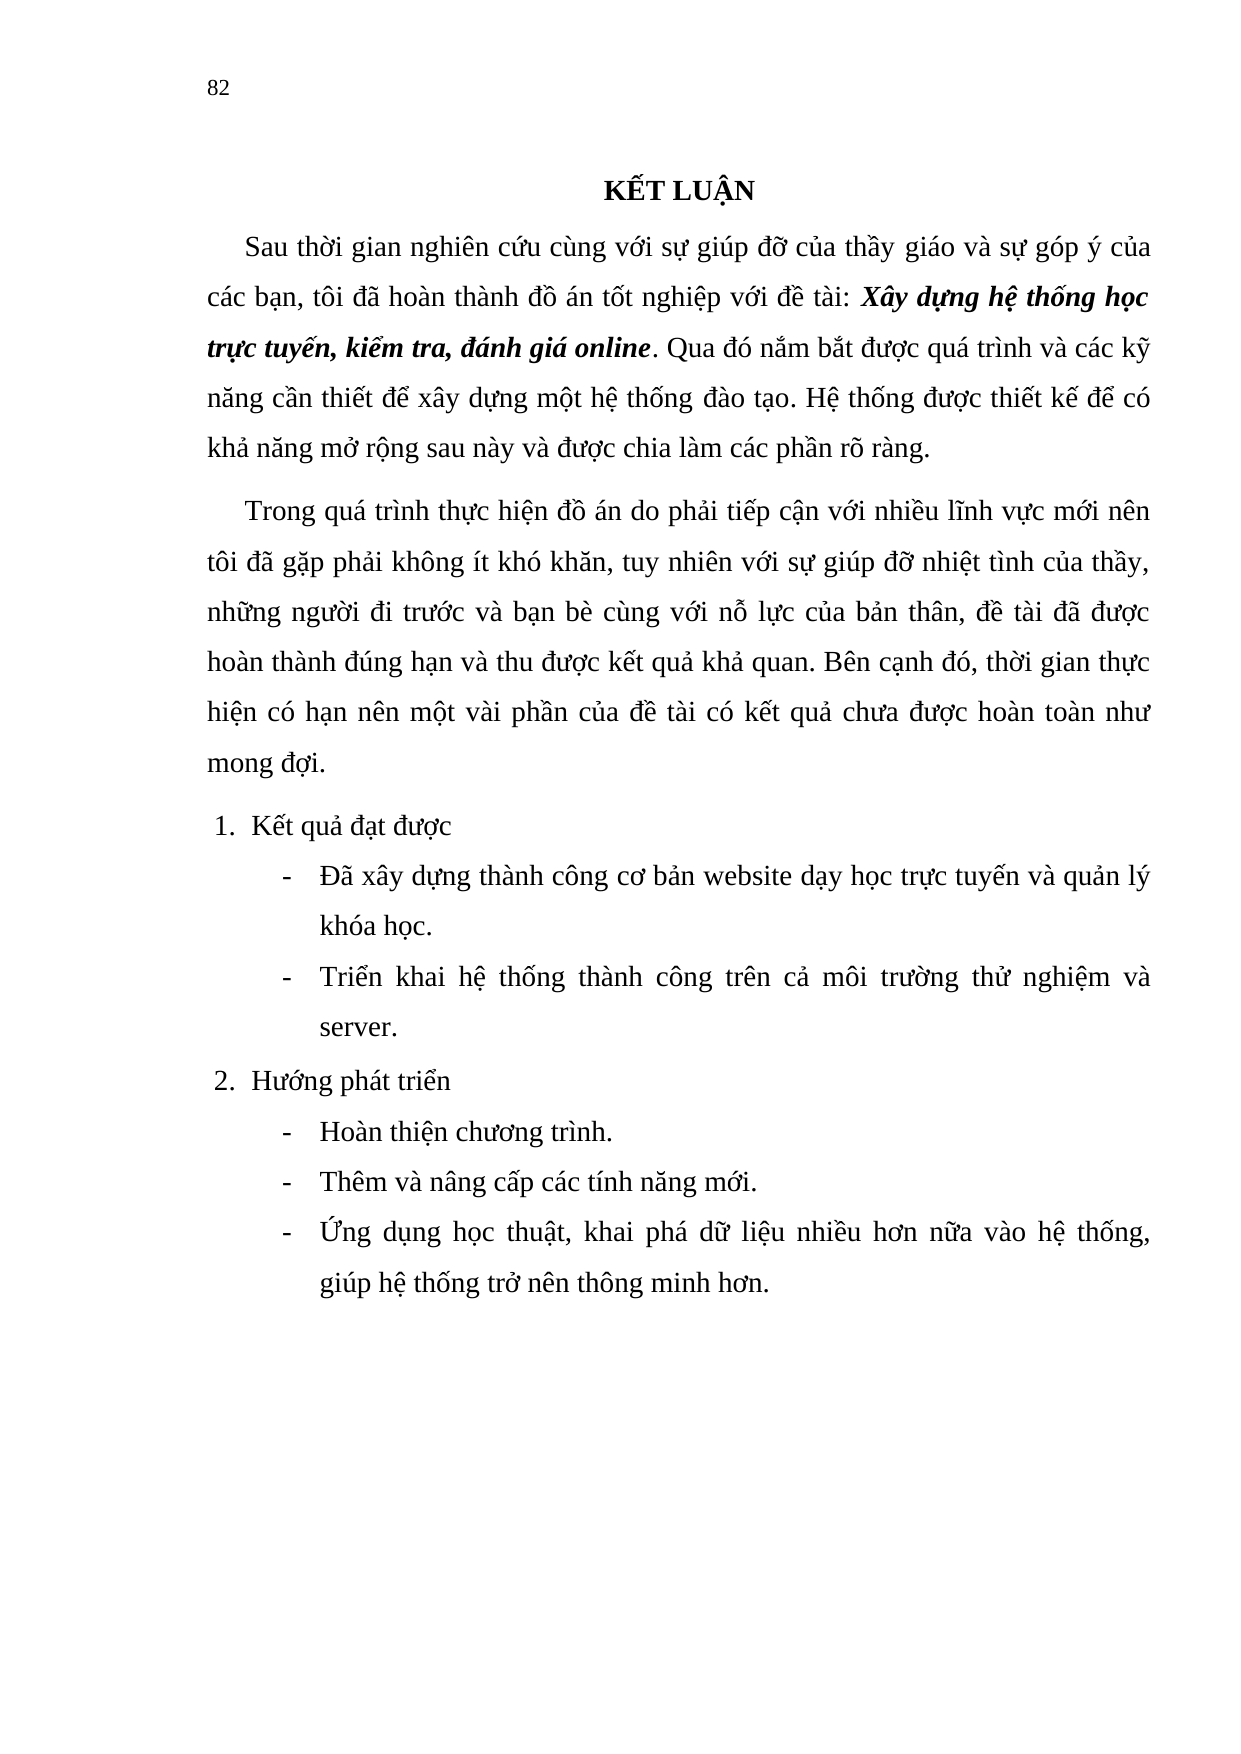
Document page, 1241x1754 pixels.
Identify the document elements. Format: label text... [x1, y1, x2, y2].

list Hoàn thiện chương trình. [282, 1114, 1152, 1147]
list Triển khai hệ thống thành công trên cả môi trường thử nghiệm và server. [282, 959, 1152, 1042]
subtitle KẾT LUẬN [207, 173, 1152, 206]
text Trong quá trình thực hiện đồ án do phải tiếp cận với nhiều lĩnh vực mới nên tôi đã gặp phải không ít khó khăn, tuy nhiên với sự giúp đỡ nhiệt tình của thầy, những người đi trước và bạn bè cùng với nỗ lực của bản thân, đề tài đã được hoàn thành đúng hạn và thu được kết quả khả quan. Bên cạnh đó, thời gian thực hiện có hạn nên một vài phần của đề tài có kết quả chưa được hoàn toàn như mong đợi. [207, 493, 1152, 778]
subtitle Hướng phát triển [214, 1063, 1152, 1097]
text Sau thời gian nghiên cứu cùng với sự giúp đỡ của thầy giáo và sự góp ý của các bạn, tôi đã hoàn thành đồ án tốt nghiệp với đề tài: Xây dựng hệ thống học trực tuyến, kiểm tra, đánh giá online. Qua đó nắm bắt được quá trình và các kỹ năng cần thiết để xây dựng một hệ thống đào tạo. Hệ thống được thiết kế để có khả năng mở rộng sau này và được chia làm các phần rõ ràng. [207, 229, 1152, 464]
list Đã xây dựng thành công cơ bản website dạy học trực tuyến và quản lý khóa học. [282, 858, 1152, 942]
list Thêm và nâng cấp các tính năng mới. [282, 1164, 1152, 1198]
subtitle Kết quả đạt được [214, 808, 1152, 841]
list Ứng dụng học thuật, khai phá dữ liệu nhiều hơn nữa vào hệ thống, giúp hệ thống trở nên thông minh hơn. [282, 1214, 1152, 1298]
